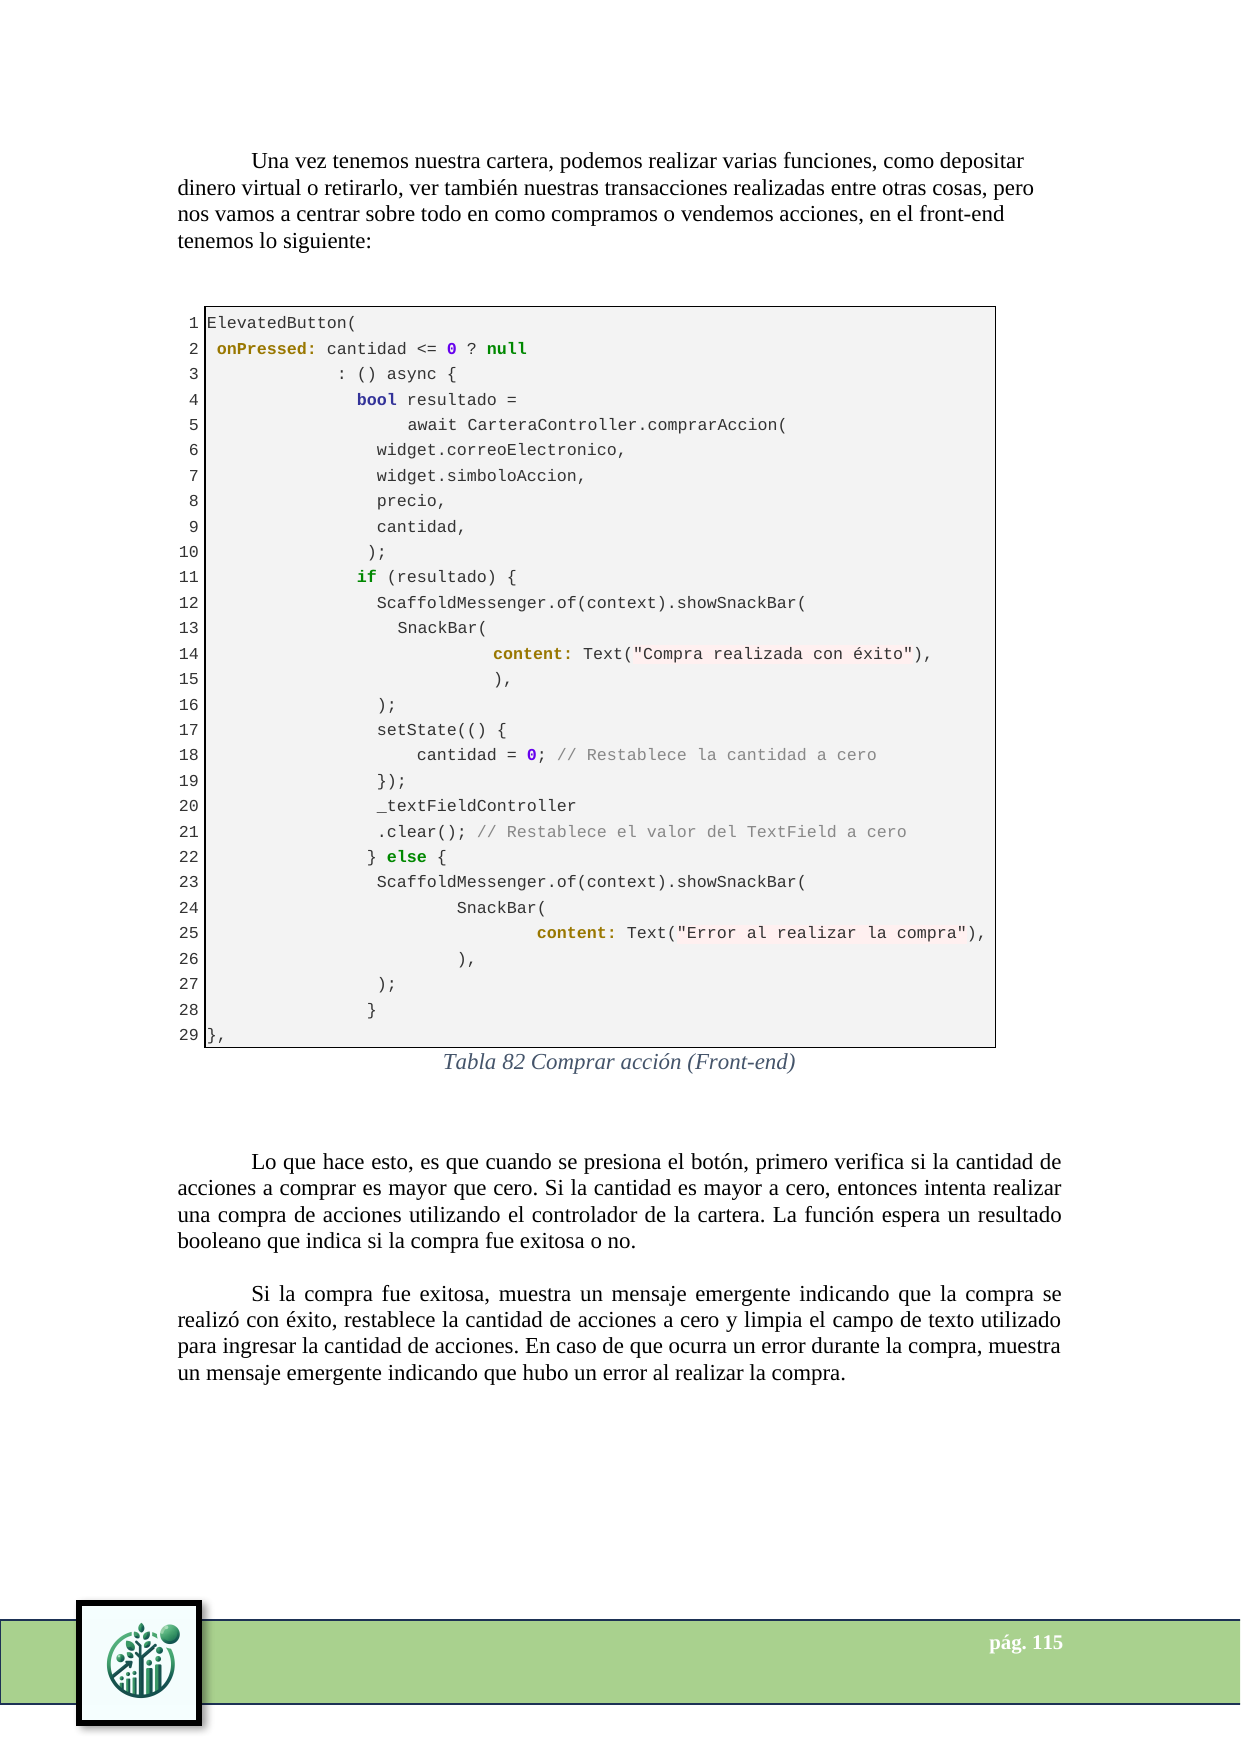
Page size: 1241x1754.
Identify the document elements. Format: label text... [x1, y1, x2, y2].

table_header 1 2 3 4 5 6 7 8 9 10 11 12 13 14 15 16 17 18 19 20 21 22 23 24 25 26 27 28 29 [177, 306, 204, 1047]
text Tabla 82 Comprar acción (Front-end) [177, 1048, 1063, 1074]
table_header ElevatedButton( onPressed: cantidad <= 0 ? null : () async { bool resultado = await CarteraController.comprarAccion( widget.correoElectronico, widget.simboloAccion, precio, cantidad, ); if (resultado) { ScaffoldMessenger.of(context).showSnackBar( SnackBar( content: Text("Compra realizada con éxito"), ), ); setState(() { cantidad = 0; // Restablece la cantidad a cero }); _textFieldController .clear(); // Restablece el valor del TextField a cero } else { ScaffoldMessenger.of(context).showSnackBar( SnackBar( content: Text("Error al realizar la compra"), ), ); } }, [206, 307, 995, 1047]
text Lo que hace esto, es que cuando se presiona el botón, primero verifica si la cantidad de acciones a comprar es mayor que cero. Si la cantidad es mayor a cero, entonces intenta realizar una compra de acciones utilizando el controlador de la cartera. La función espera un resultado booleano que indica si la compra fue exitosa o no. [177, 1148, 1063, 1253]
text Si la compra fue exitosa, muestra un mensaje emergente indicando que la compra se realizó con éxito, restablece la cantidad de acciones a cero y limpia el campo de texto utilizado para ingresar la cantidad de acciones. En caso de que ocurra un error durante la compra, muestra un mensaje emergente indicando que hubo un error al realizar la compra. [177, 1280, 1063, 1385]
text Una vez tenemos nuestra cartera, podemos realizar varias funciones, como depositar dinero virtual o retirarlo, ver también nuestras transacciones realizadas entre otras cosas, pero nos vamos a centrar sobre todo en como compramos o vendemos acciones, en el front-end tenemos lo siguiente: [177, 148, 1063, 306]
picture [82, 1606, 196, 1720]
